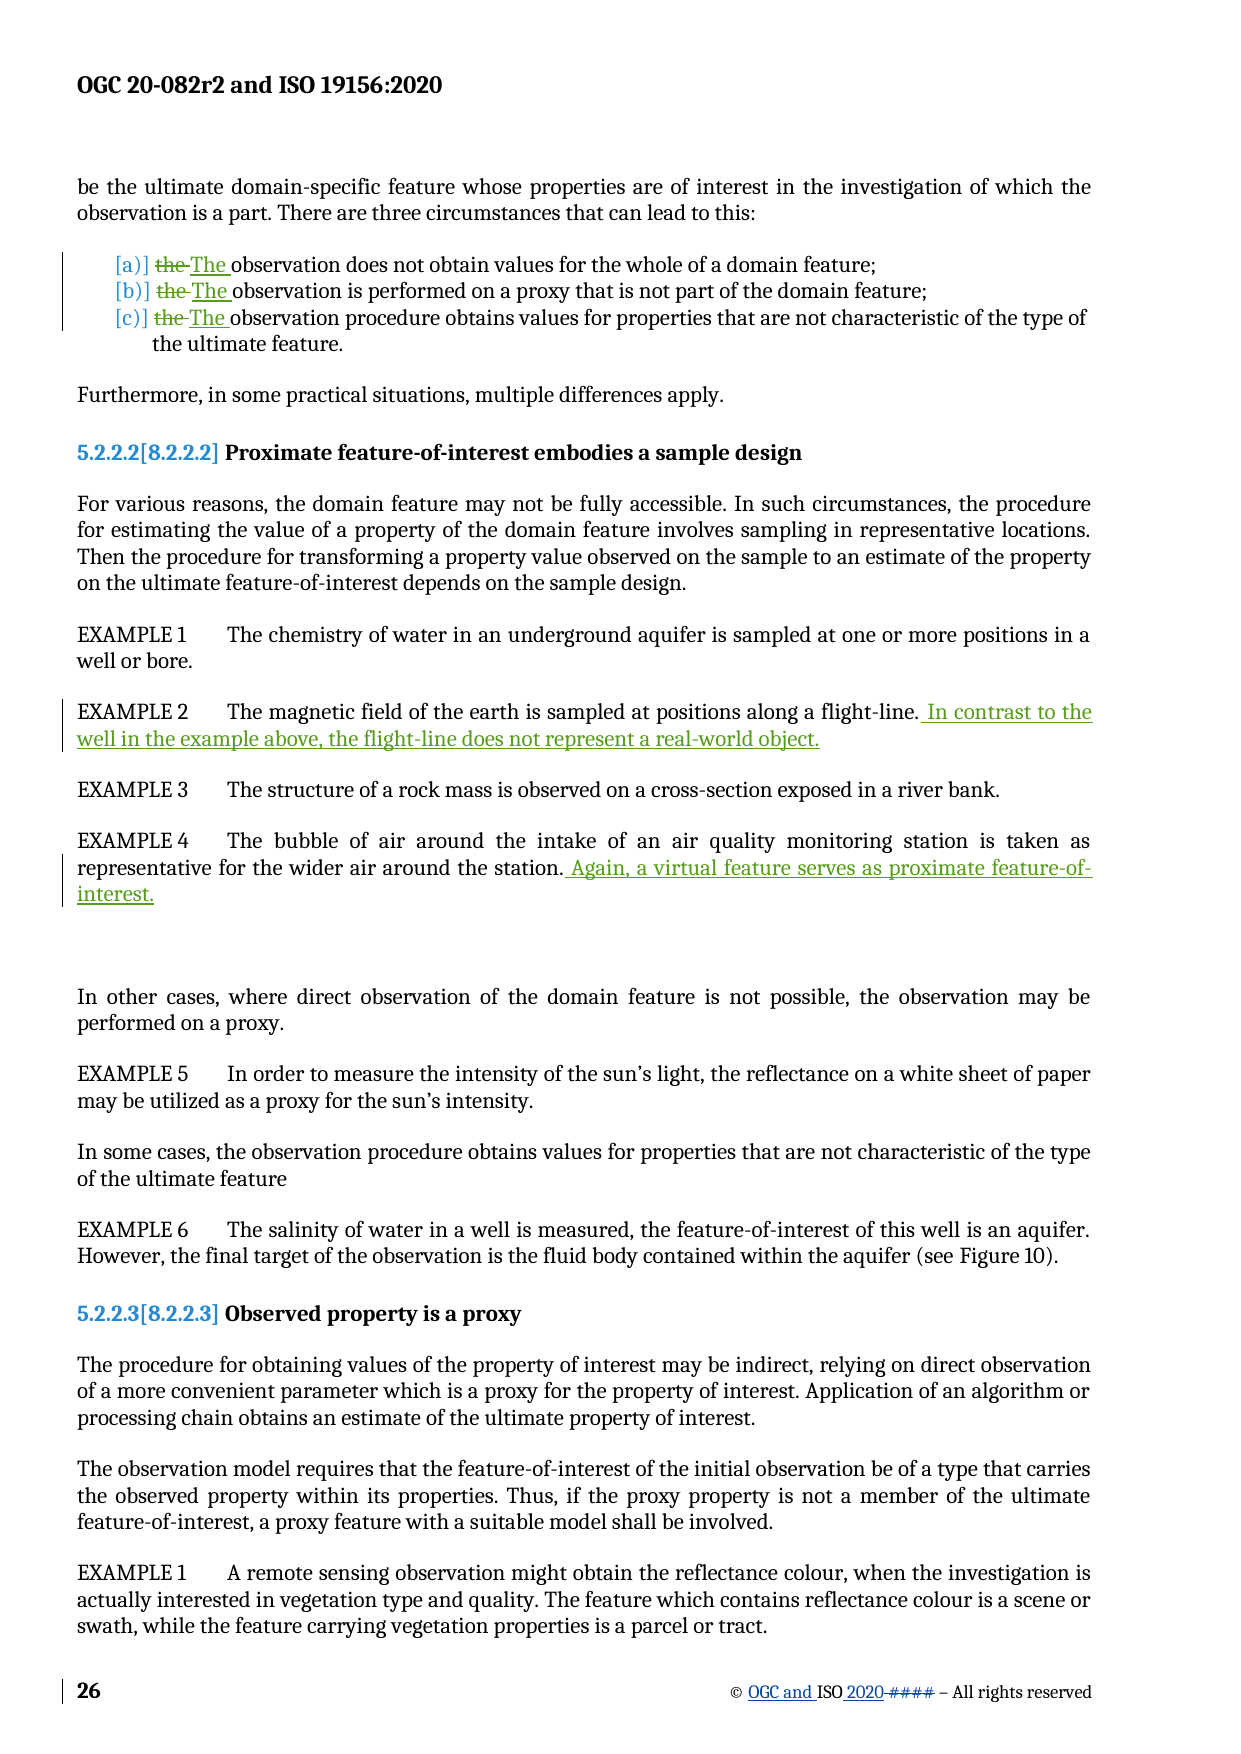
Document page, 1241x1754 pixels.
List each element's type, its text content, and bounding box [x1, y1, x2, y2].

text EXAMPLE 2 The magnetic field of the earth is sampled at positions along a flight-line. [77, 699, 1092, 752]
subtitle Proximate feature-of-interest embodies a sample design [77, 439, 1092, 466]
list observation is performed on a proxy that is not part of the domain feature; [114, 278, 1092, 304]
text EXAMPLE 4 The bubble of air around the intake of an air quality monitoring station is taken as representative for the wider air around the station. [77, 828, 1092, 907]
text For various reasons, the domain feature may not be fully accessible. In such circumstances, the procedure for estimating the value of a property of the domain feature involves sampling in representative locations. Then the procedure for transforming a property value observed on the sample to an estimate of the property on the ultimate feature-of-interest depends on the sample design. [77, 491, 1092, 596]
list observation procedure obtains values for properties that are not characteristic of the type of the ultimate feature. [114, 304, 1092, 357]
text Furthermore, in some practical situations, multiple differences apply. [77, 382, 1092, 408]
text EXAMPLE 5 In order to measure the intensity of the sun’s light, the reflectance on a white sheet of paper may be utilized as a proxy for the sun’s intensity. [77, 1061, 1092, 1114]
text The procedure for obtaining values of the property of interest may be indirect, relying on direct observation of a more convenient parameter which is a proxy for the property of interest. Application of an algorithm or processing chain obtains an estimate of the ultimate property of interest. [77, 1352, 1092, 1431]
text EXAMPLE 1 A remote sensing observation might obtain the reflectance colour, when the investigation is actually interested in vegetation type and quality. The feature which contains reflectance colour is a scene or swath, while the feature carrying vegetation properties is a parcel or tract. [77, 1560, 1092, 1639]
text EXAMPLE 6 The salinity of water in a well is measured, the feature-of-interest of this well is an aquifer. However, the final target of the observation is the fluid body contained within the aquifer (see ). [77, 1217, 1092, 1269]
list observation does not obtain values for the whole of a domain feature; [114, 252, 1092, 278]
text In some cases, the observation procedure obtains values for properties that are not characteristic of the type of the ultimate feature [77, 1139, 1092, 1192]
subtitle Observed property is a proxy [77, 1301, 1092, 1327]
text The observation model requires that the feature-of-interest of the initial observation be of a type that carries the observed property within its properties. Thus, if the proxy property is not a member of the ultimate feature-of-interest, a proxy feature with a suitable model shall be involved. [77, 1456, 1092, 1535]
text EXAMPLE 3 The structure of a rock mass is observed on a cross-section exposed in a river bank. [77, 777, 1092, 803]
text In other cases, where direct observation of the domain feature is not possible, the observation may be performed on a proxy. [77, 983, 1092, 1036]
text EXAMPLE 1 The chemistry of water in an underground aquifer is sampled at one or more positions in a well or bore. [77, 621, 1092, 674]
